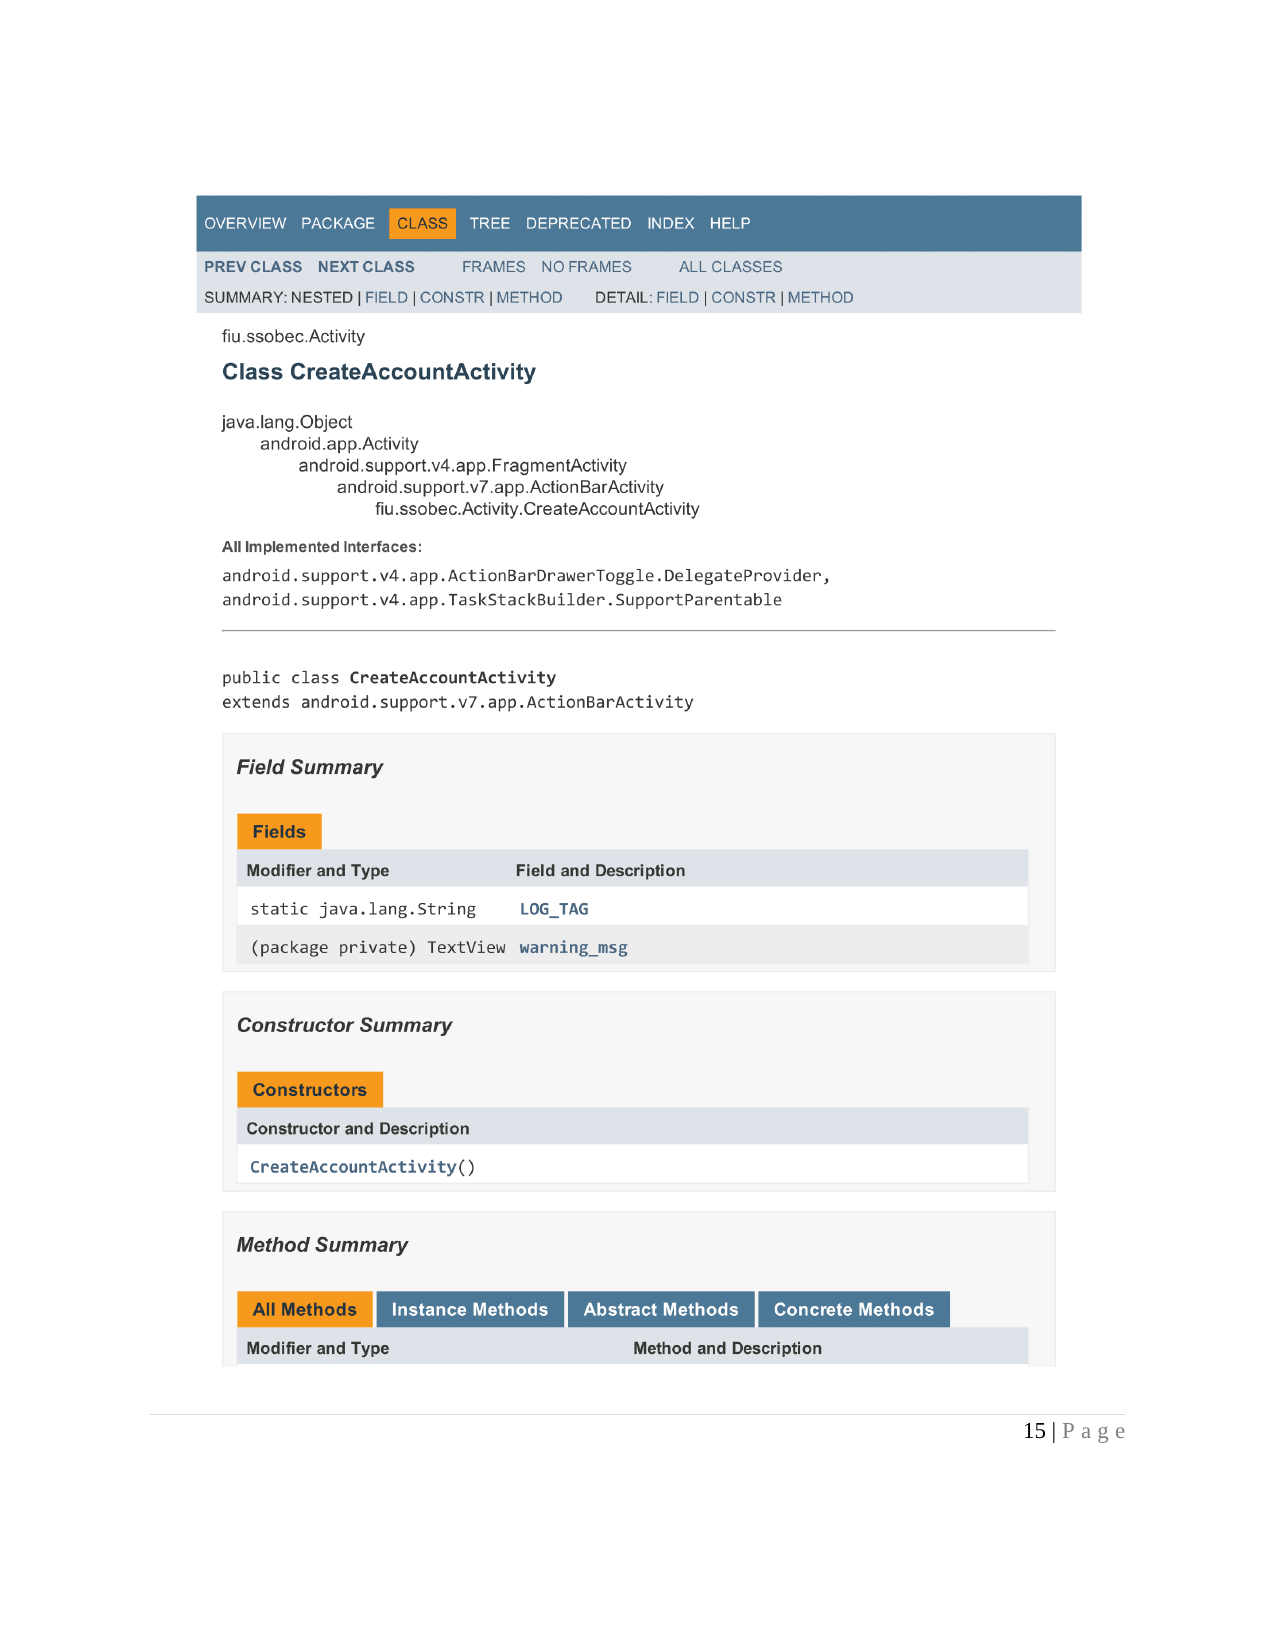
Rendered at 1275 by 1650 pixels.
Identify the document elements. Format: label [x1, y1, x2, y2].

picture [150, 150, 1125, 1412]
